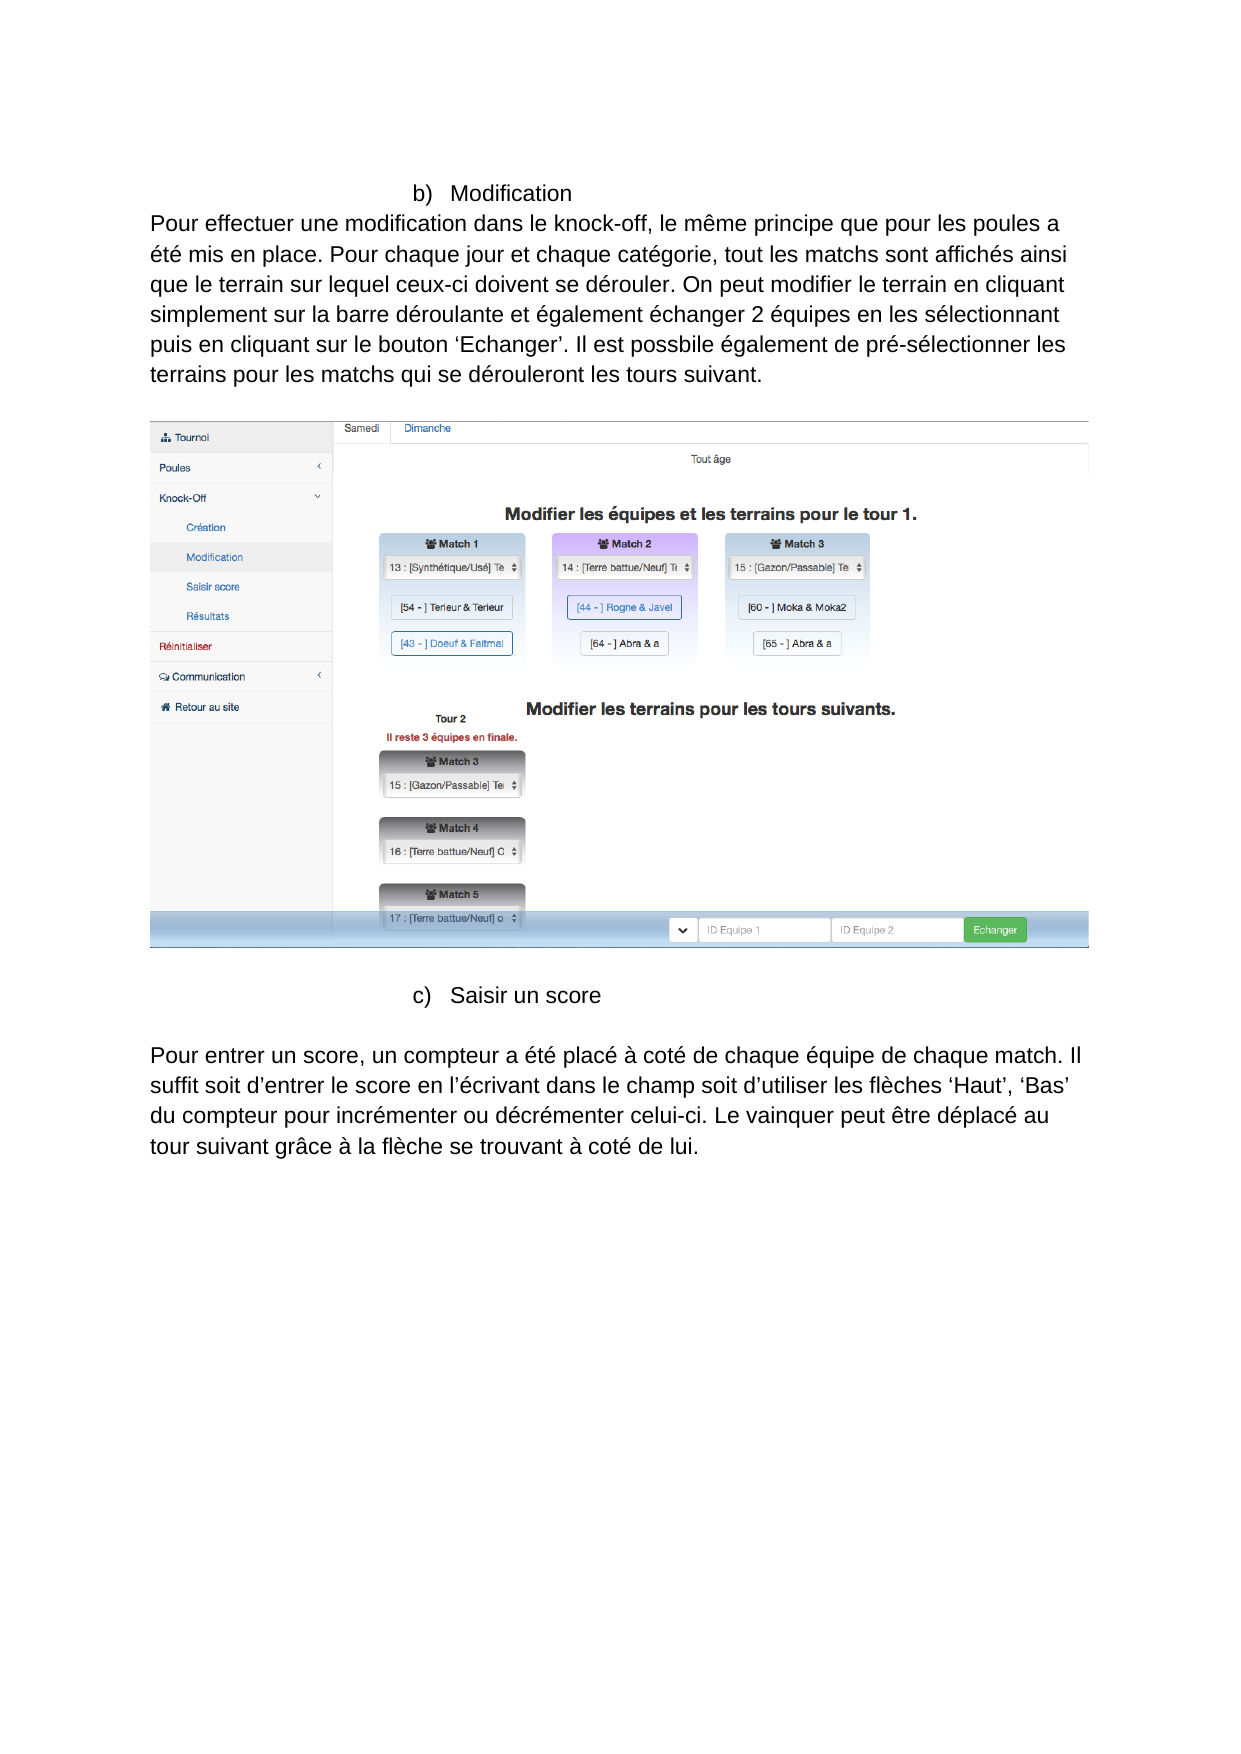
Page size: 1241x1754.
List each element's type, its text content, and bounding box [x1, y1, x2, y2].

text Pour effectuer une modification dans le knock-off, le même principe que pour les poules a été mis en place. Pour chaque jour et chaque catégorie, tout les matchs sont affichés ainsi que le terrain sur lequel ceux-ci doivent se dérouler. On peut modifier le terrain en cliquant simplement sur la barre déroulante et également échanger 2 équipes en les sélectionnant puis en cliquant sur le bouton ‘Echanger’. Il est possbile également de pré-sélectionner les terrains pour les matchs qui se dérouleront les tours suivant. [150, 210, 1090, 388]
list Modification [412, 180, 1090, 207]
picture [150, 421, 1089, 948]
text Pour entrer un score, un compteur a été placé à coté de chaque équipe de chaque match. Il suffit soit d’entrer le score en l’écrivant dans le champ soit d’utiliser les flèches ‘Haut’, ‘Bas’ du compteur pour incrémenter ou décrémenter celui-ci. Le vainquer peut être déplacé au tour suivant grâce à la flèche se trouvant à coté de lui. [150, 1042, 1090, 1159]
list Saisir un score [412, 982, 1090, 1008]
